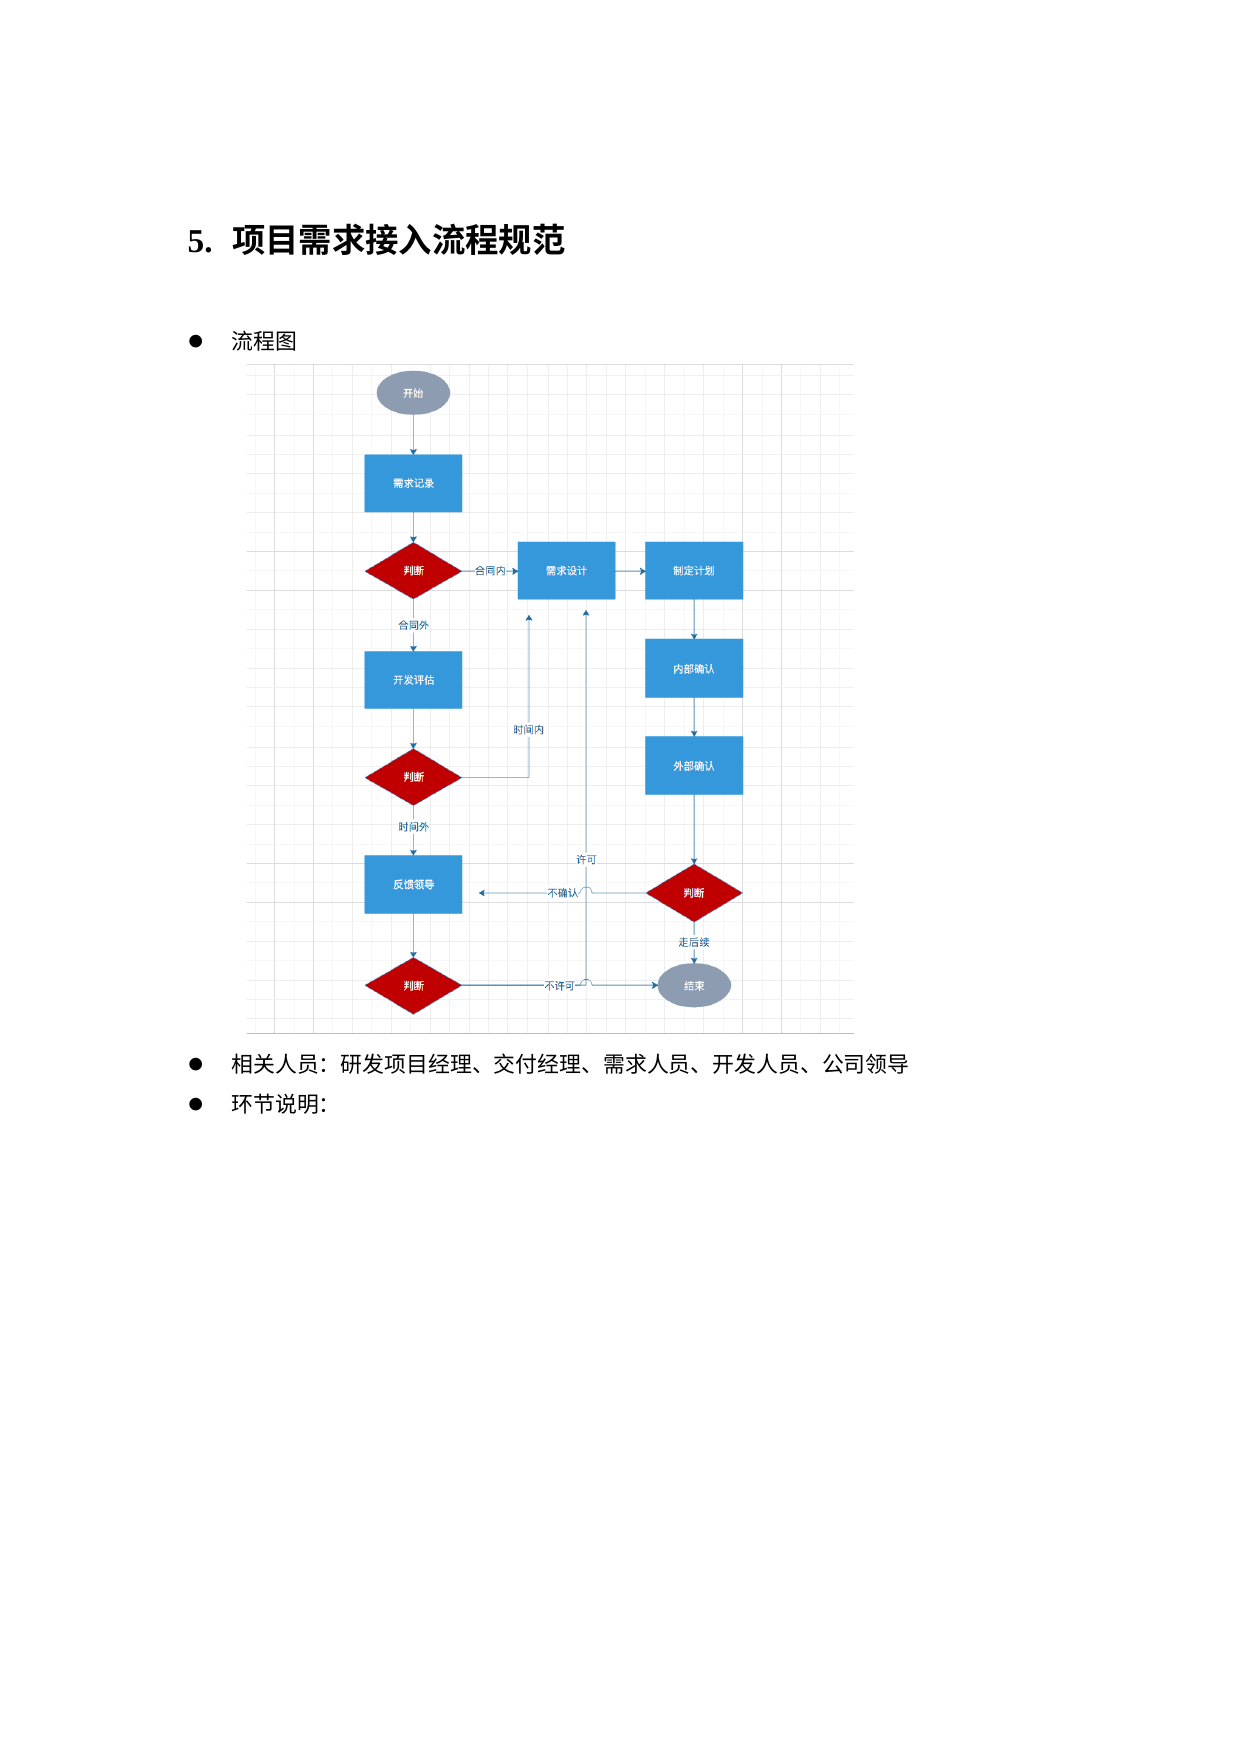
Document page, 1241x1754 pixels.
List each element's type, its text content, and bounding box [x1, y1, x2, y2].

list 相关人员：研发项目经理、交付经理、需求人员、开发人员、公司领导 [187, 1047, 1053, 1078]
subtitle 项目需求接入流程规范 [187, 214, 1053, 262]
list 流程图 [187, 324, 1053, 356]
picture [246, 364, 854, 1039]
list 环节说明： [187, 1087, 1053, 1118]
